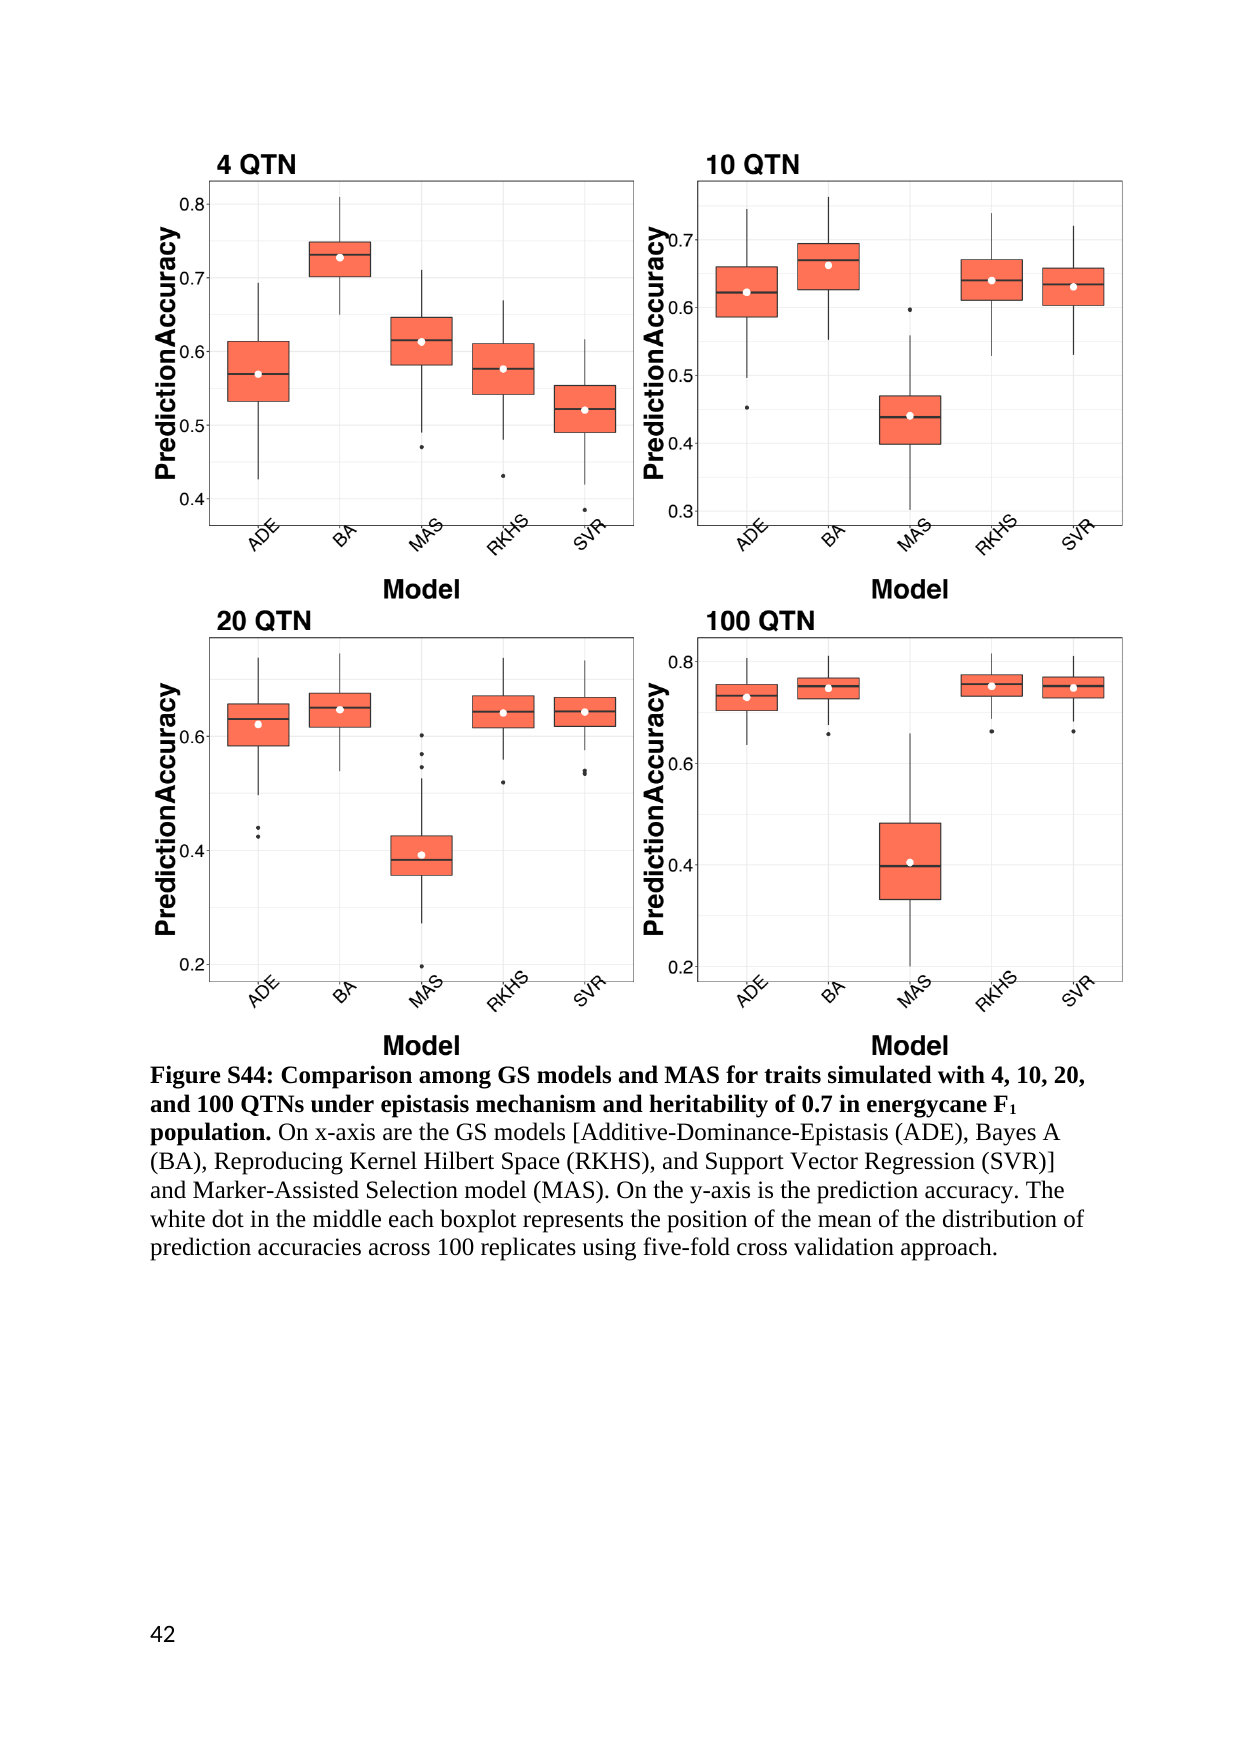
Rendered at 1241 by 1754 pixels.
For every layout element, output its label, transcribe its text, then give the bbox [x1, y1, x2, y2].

text Figure S44: Comparison among GS models and MAS for traits simulated with 4, 10, 20, and 100 QTNs under epistasis mechanism and heritability of 0.7 in energycane F1 population. On x-axis are the GS models [Additive-Dominance-Epistasis (ADE), Bayes A (BA), Reproducing Kernel Hilbert Space (RKHS), and Support Vector Regression (SVR)] and Marker-Assisted Selection model (MAS). On the y-axis is the prediction accuracy. The white dot in the middle each boxplot represents the position of the mean of the distribution of prediction accuracies across 100 replicates using five-fold cross validation approach. [150, 1061, 1090, 1261]
